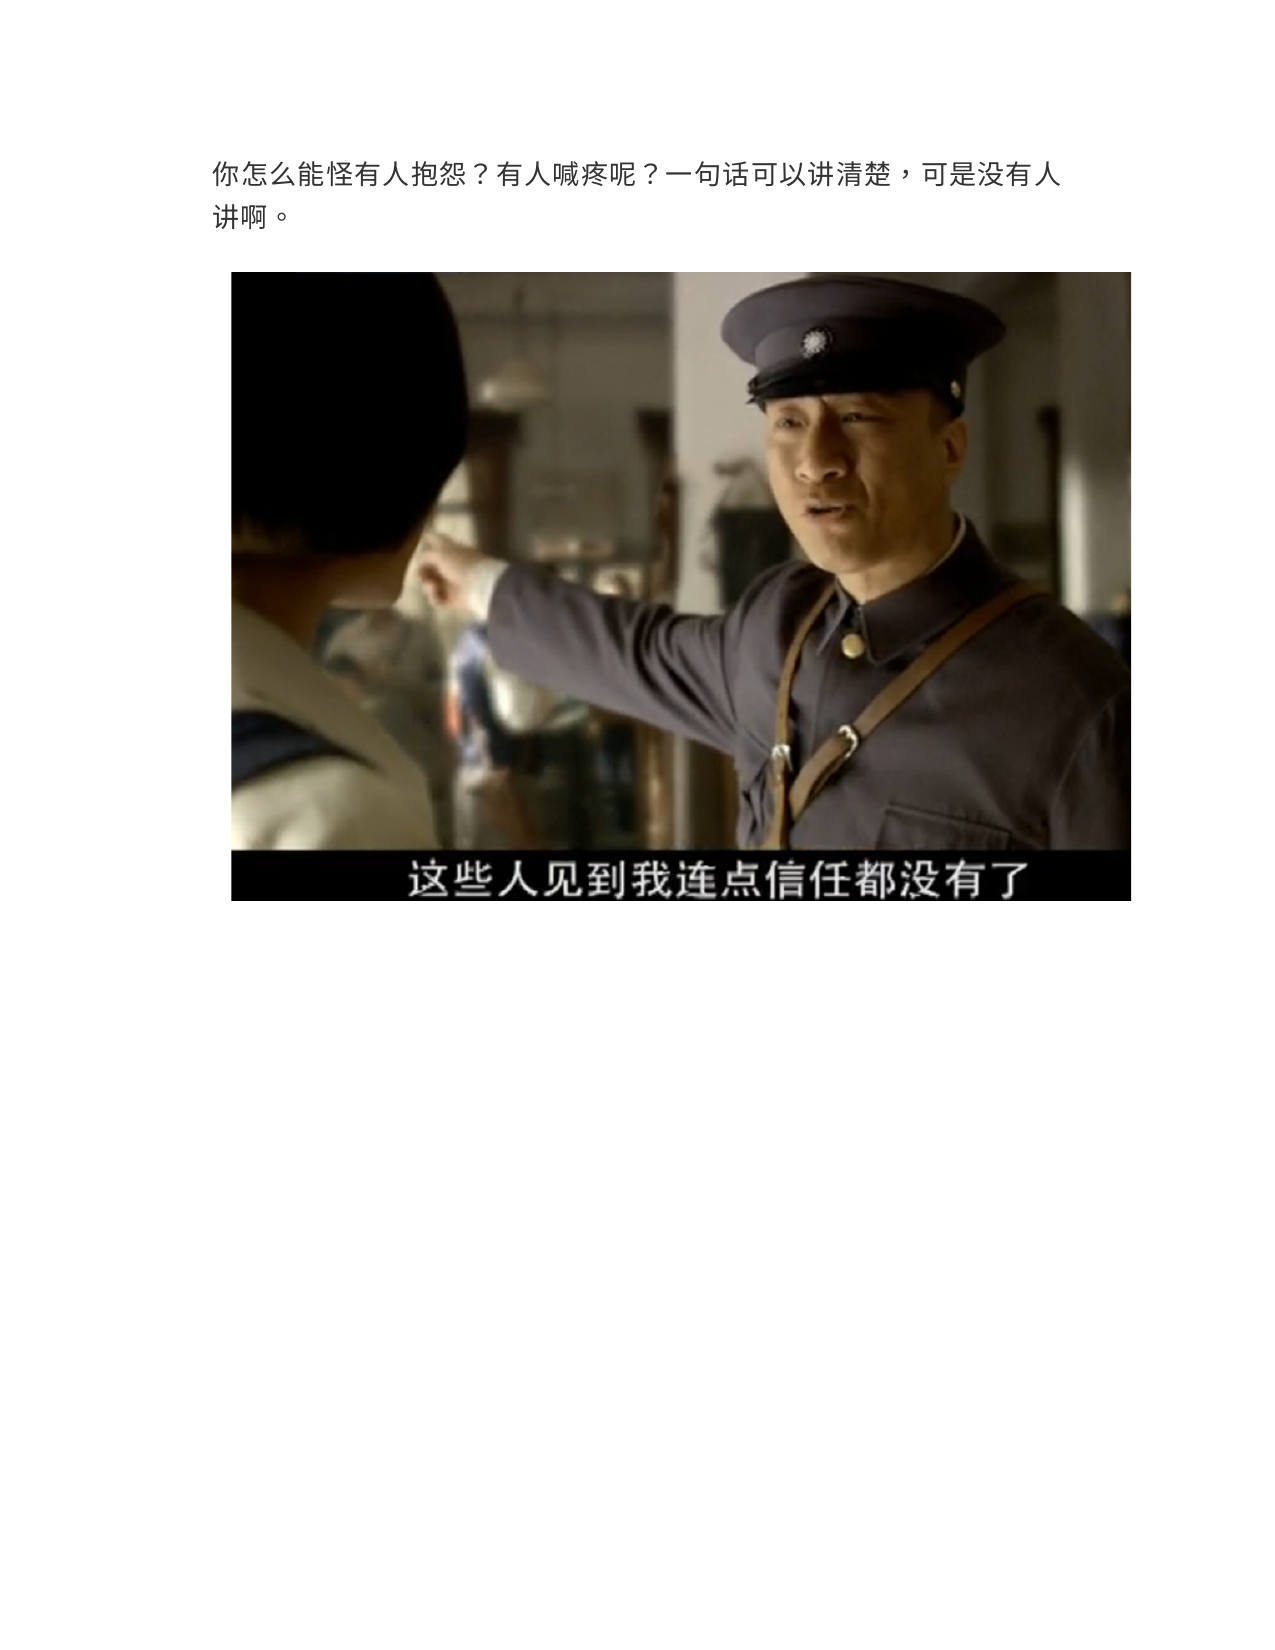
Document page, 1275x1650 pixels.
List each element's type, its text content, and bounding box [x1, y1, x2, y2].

picture [231, 272, 1132, 901]
text 你怎么能怪有人抱怨？有人喊疼呢？一句话可以讲清楚，可是没有人讲啊。 [212, 150, 1062, 235]
